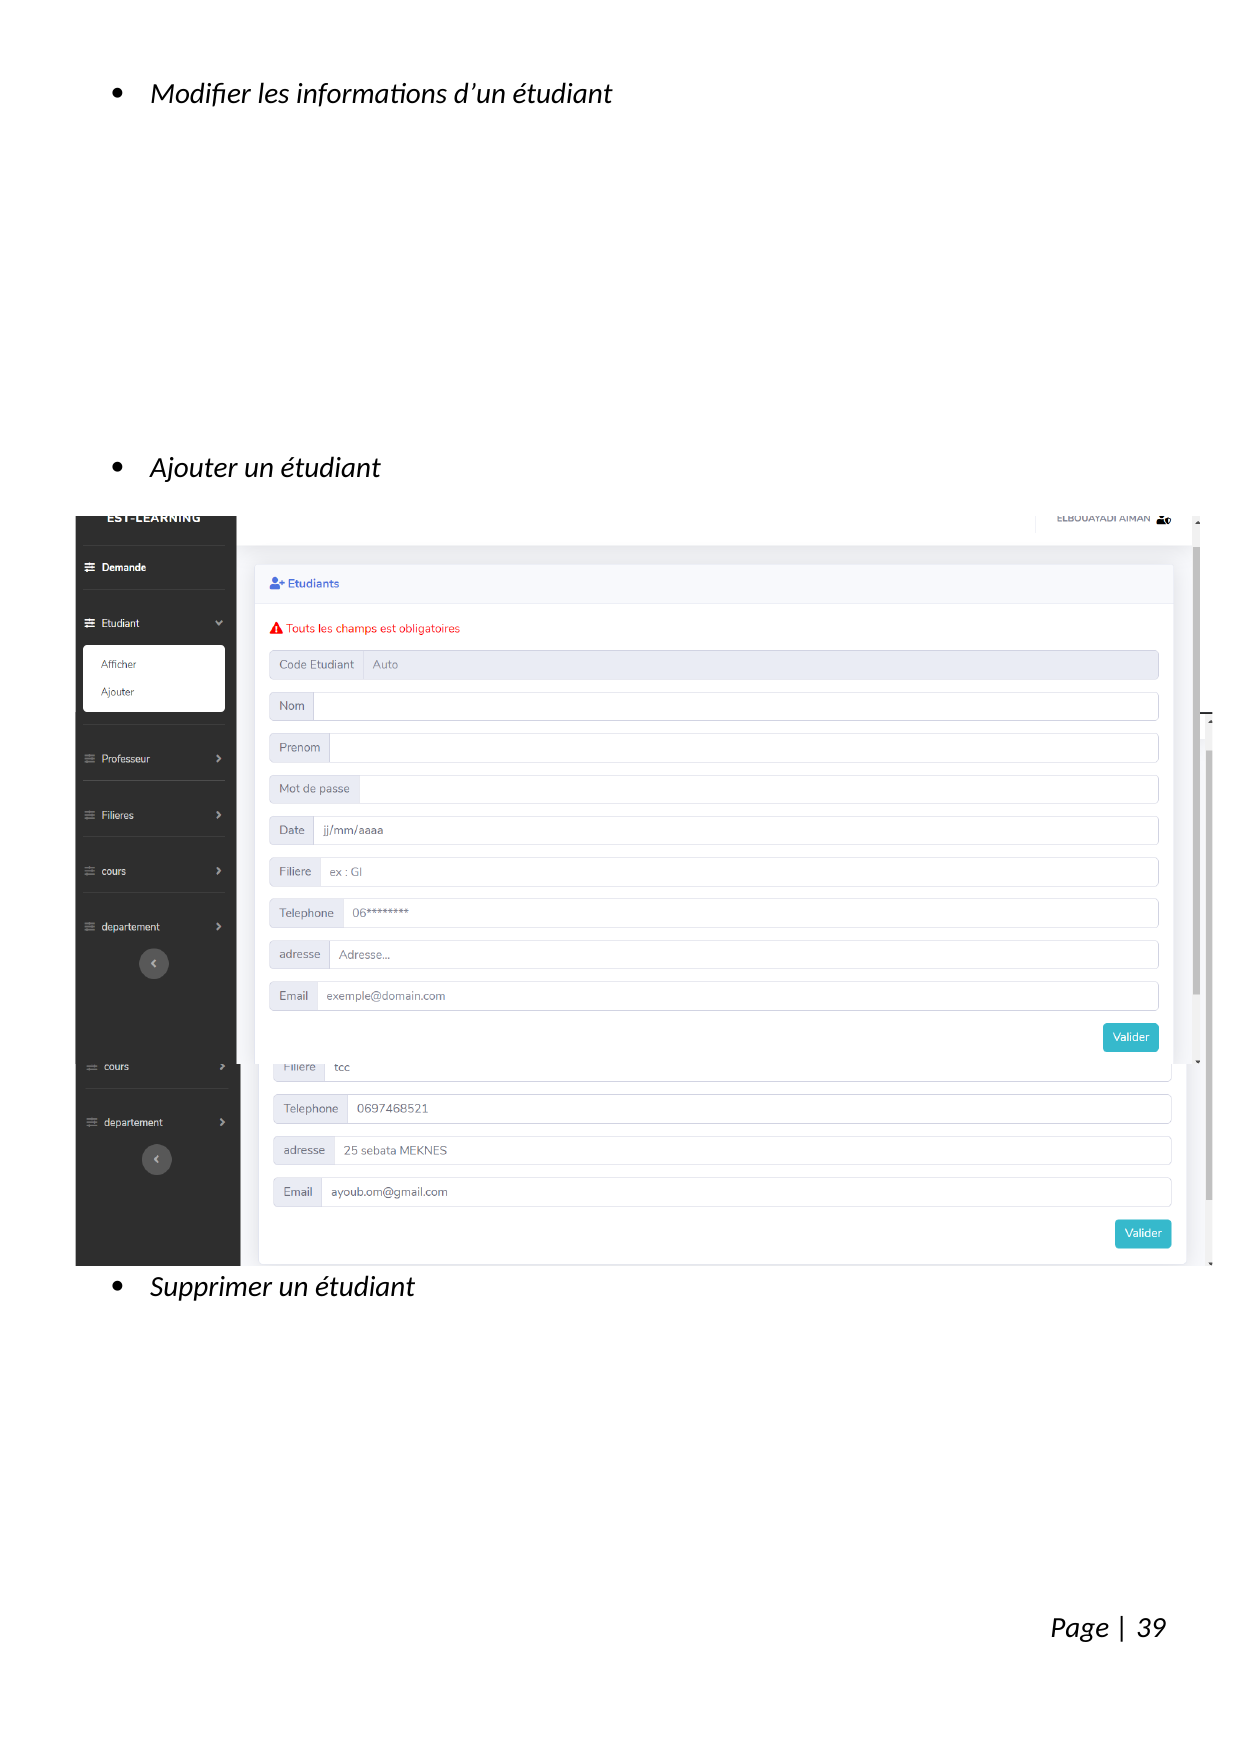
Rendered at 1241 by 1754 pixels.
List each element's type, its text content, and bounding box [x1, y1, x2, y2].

list Supprimer un étudiant [112, 1265, 1165, 1304]
picture [75, 516, 1213, 1265]
list Ajouter un étudiant [112, 449, 1165, 485]
list Modifier les informations d’un étudiant [112, 75, 1165, 111]
